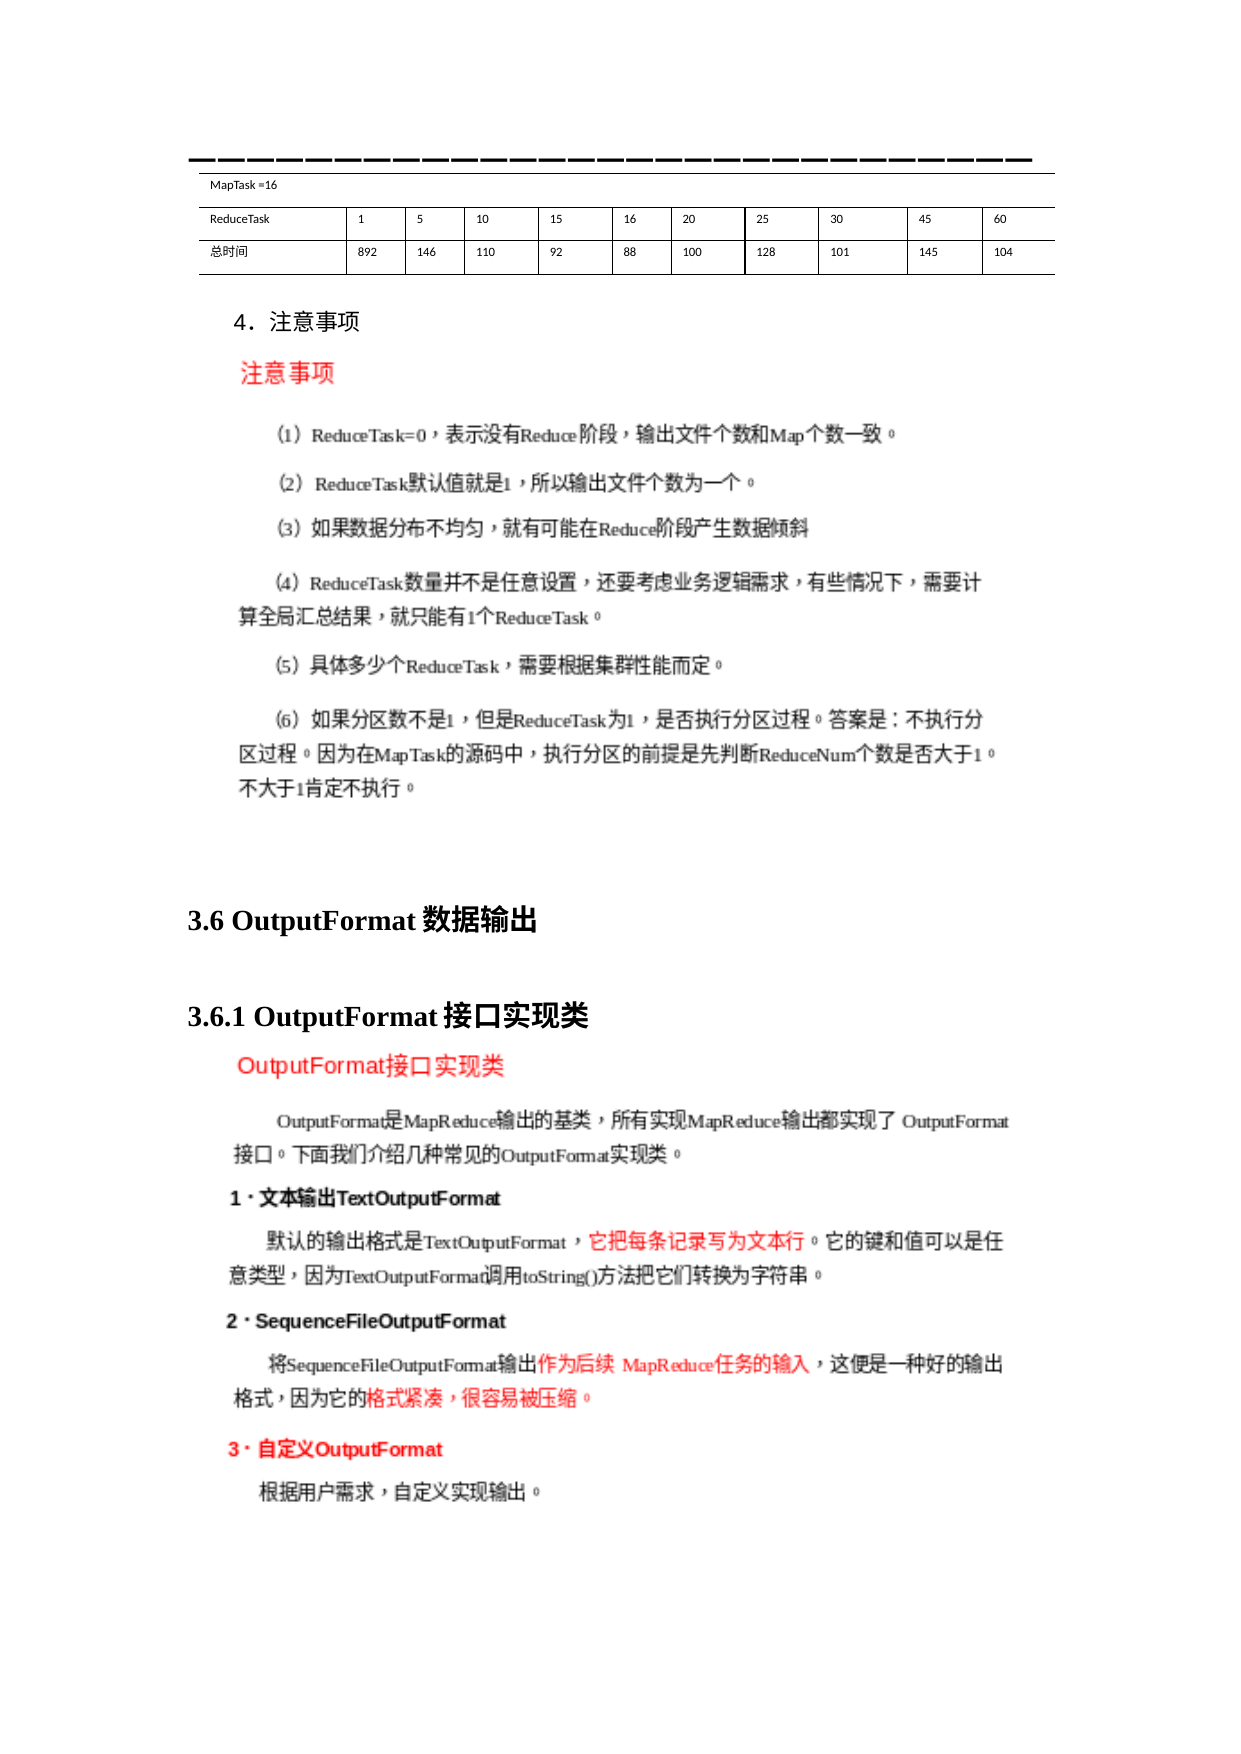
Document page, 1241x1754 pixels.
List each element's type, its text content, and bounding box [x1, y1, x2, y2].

table_cell ReduceTask [199, 208, 346, 240]
table_cell 60 [983, 208, 1055, 240]
table_cell 1 [347, 208, 405, 240]
table_cell 100 [672, 241, 744, 274]
table_cell 45 [908, 208, 982, 240]
table_cell 110 [465, 241, 538, 274]
table_cell 25 [746, 208, 818, 240]
table_cell 104 [983, 241, 1055, 274]
table_cell 总时间 [199, 241, 346, 274]
table_cell 88 [613, 241, 671, 274]
table_cell 892 [347, 241, 405, 274]
table_header MapTask =16 [199, 174, 1055, 207]
table_cell 5 [406, 208, 464, 240]
subtitle 3.6 OutputFormat数据输出 [187, 885, 1053, 950]
table_cell 15 [539, 208, 612, 240]
table_cell 10 [465, 208, 538, 240]
table_cell 146 [406, 241, 464, 274]
table_cell 16 [613, 208, 671, 240]
table_cell 20 [672, 208, 744, 240]
table_cell 128 [746, 241, 818, 274]
table_cell 145 [908, 241, 982, 274]
text 4．注意事项 [187, 288, 1053, 353]
table_cell 101 [819, 241, 907, 274]
table_cell 30 [819, 208, 907, 240]
table_cell 92 [539, 241, 612, 274]
subtitle 3.6.1 OutputFormat接口实现类 [187, 981, 1053, 1046]
